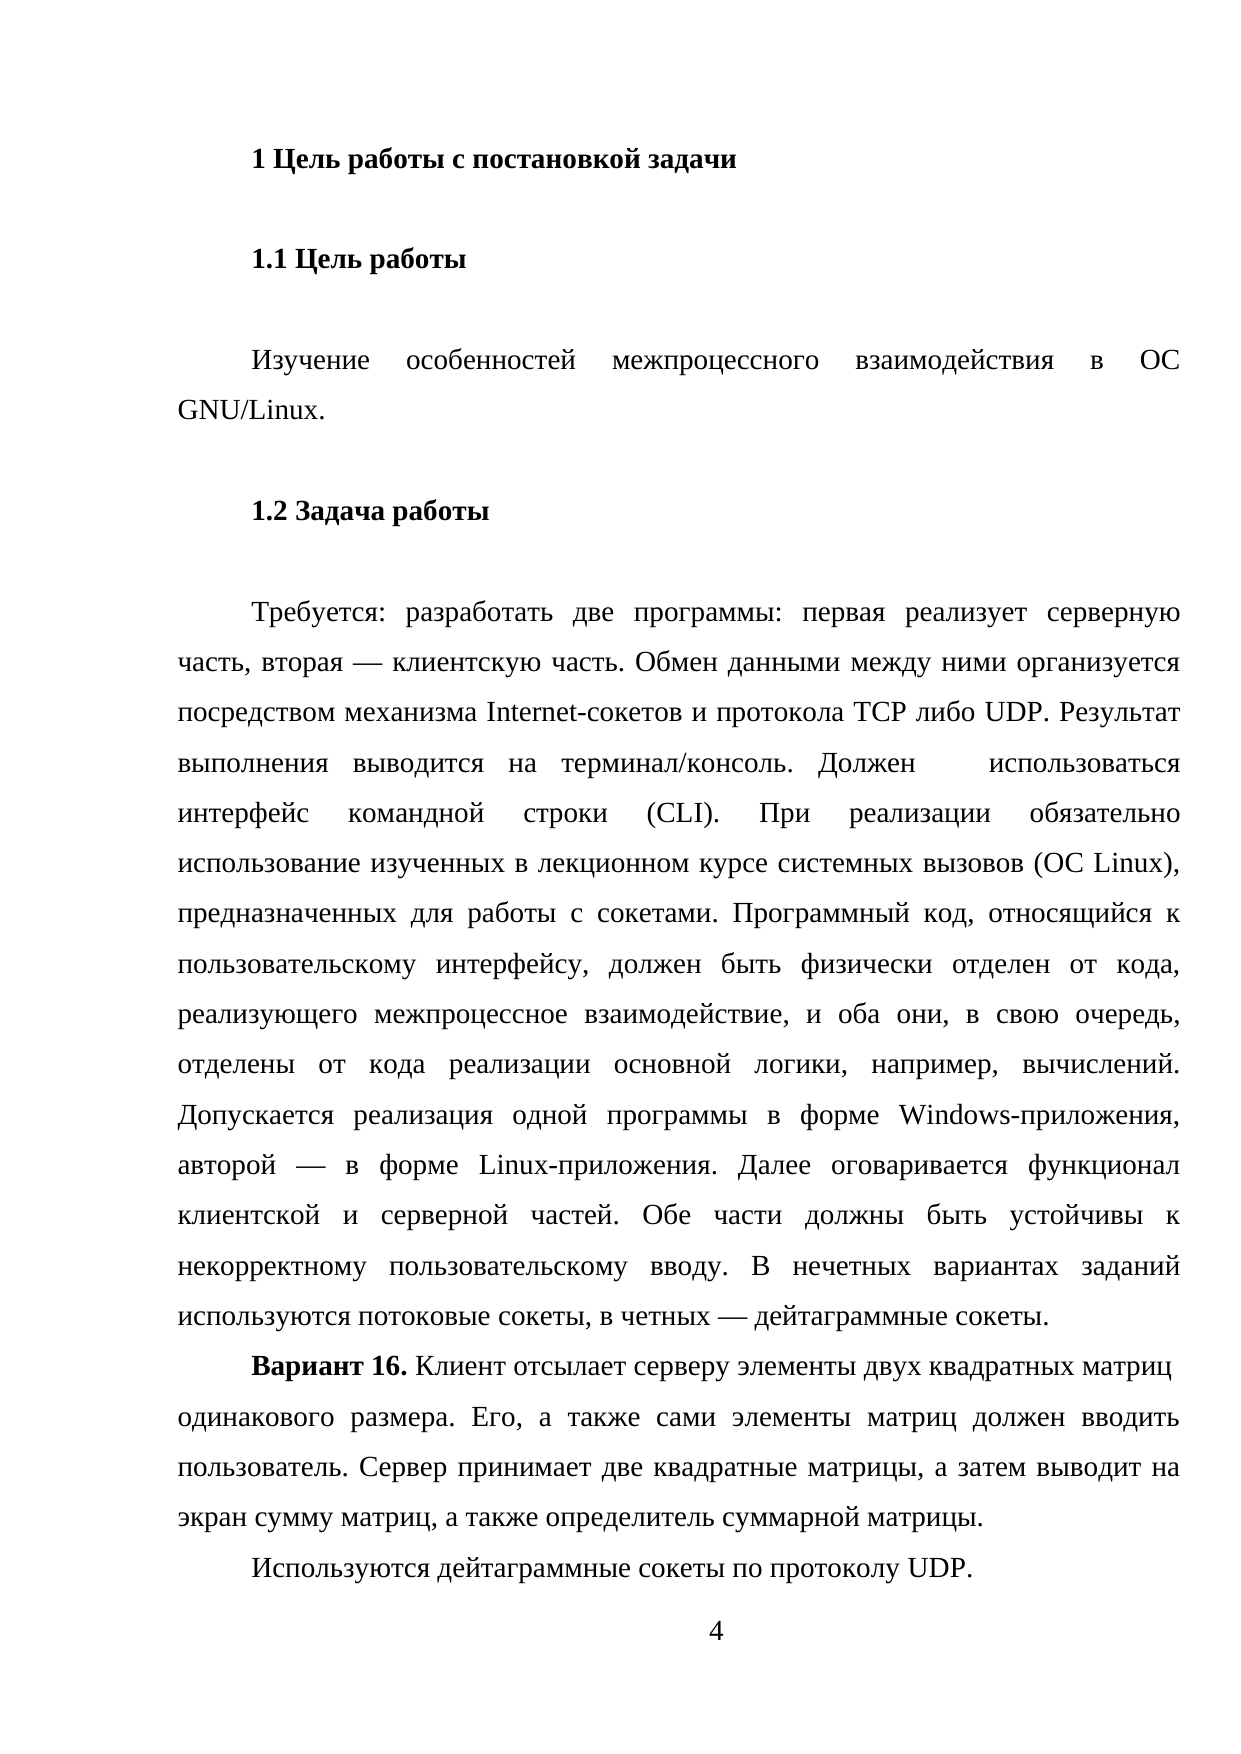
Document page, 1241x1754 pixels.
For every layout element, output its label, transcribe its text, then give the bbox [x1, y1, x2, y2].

text Требуется: разработать две программы: первая реализует серверную часть, вторая — клиентскую часть. Обмен данными между ними организуется посредством механизма Internet-сокетов и протокола TCP либо UDP. Результат выполнения выводится на терминал/консоль. Должен использоваться интерфейс командной строки (CLI). При реализации обязательно использование изученных в лекционном курсе системных вызовов (ОС Linux), предназначенных для работы с сокетами. Программный код, относящийся к пользовательскому интерфейсу, должен быть физически отделен от кода, реализующего межпроцессное взаимодействие, и оба они, в свою очередь, отделены от кода реализации основной логики, например, вычислений. Допускается реализация одной программы в форме Windows-приложения, авторой — в форме Linux-приложения. Далее оговаривается функционал клиентской и серверной частей. Обе части должны быть устойчивы к некорректному пользовательскому вводу. В нечетных вариантах заданий используются потоковые сокеты, в четных — дейтаграммные сокеты. [177, 594, 1181, 1332]
subtitle Цель работы [177, 242, 1181, 275]
subtitle Цель работы с постановкой задачи [177, 141, 1181, 174]
text Используются дейтаграммные сокеты по протоколу UDP. [177, 1550, 1181, 1583]
text Вариант 16. Клиент отсылает серверу элементы двух квадратных матриц [177, 1348, 1181, 1382]
subtitle Задача работы [177, 493, 1181, 527]
text Изучение особенностей межпроцессного взаимодействия в ОС GNU/Linux. [177, 342, 1181, 426]
text одинакового размера. Его, а также сами элементы матриц должен вводить пользователь. Сервер принимает две квадратные матрицы, а затем выводит на экран сумму матриц, а также определитель суммарной матрицы. [177, 1399, 1181, 1533]
